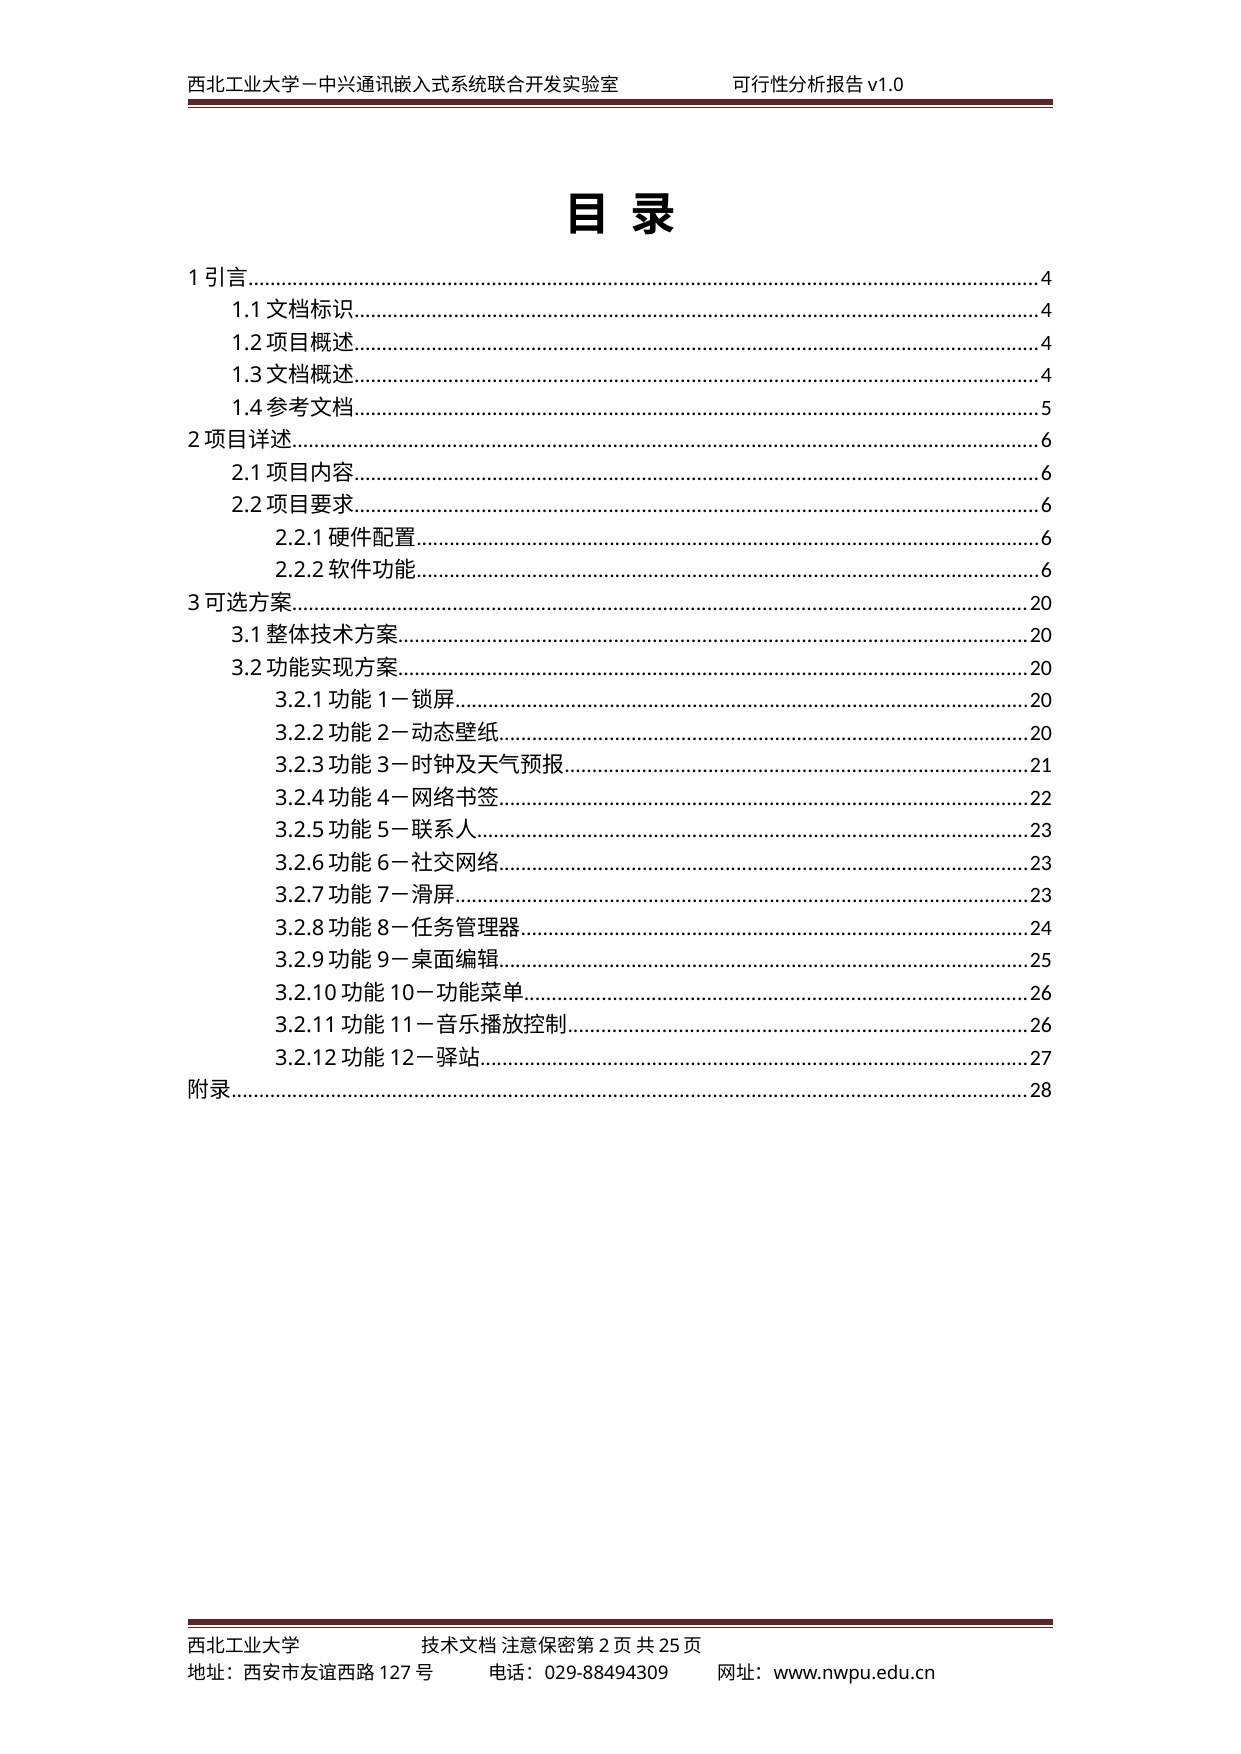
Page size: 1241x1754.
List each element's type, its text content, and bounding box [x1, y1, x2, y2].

text 1.2项目概述 4 [231, 324, 1053, 357]
text 2.2项目要求 6 [231, 487, 1053, 519]
text 3.2.3功能3－时钟及天气预报 21 [275, 747, 1053, 779]
text 3.2.12功能12－驿站 27 [275, 1039, 1053, 1072]
text 2.1项目内容 6 [231, 454, 1053, 487]
text 附录 28 [187, 1072, 1053, 1104]
text 目 录 [187, 162, 1053, 259]
text 3.2.5功能5－联系人 23 [275, 812, 1053, 844]
text 1.4参考文档 5 [231, 389, 1053, 422]
text 3.2.6功能6－社交网络 23 [275, 844, 1053, 877]
text 3.2.7功能7－滑屏 23 [275, 877, 1053, 909]
text 3.2.11功能11－音乐播放控制 26 [275, 1007, 1053, 1039]
text 3.2.10功能10－功能菜单 26 [275, 974, 1053, 1007]
text 3.1整体技术方案 20 [231, 617, 1053, 649]
text 3.2.8功能8－任务管理器 24 [275, 909, 1053, 942]
text 2项目详述 6 [187, 422, 1053, 454]
text 2.2.1硬件配置 6 [275, 519, 1053, 552]
text 1.3文档概述 4 [231, 357, 1053, 389]
text 3.2功能实现方案 20 [231, 649, 1053, 682]
text 1.1文档标识 4 [231, 292, 1053, 324]
text 3可选方案 20 [187, 584, 1053, 617]
text 3.2.2功能2－动态壁纸 20 [275, 714, 1053, 747]
text 3.2.4功能4－网络书签 22 [275, 779, 1053, 812]
text 3.2.9功能9－桌面编辑 25 [275, 942, 1053, 974]
text 1引言 4 [187, 259, 1053, 292]
text 3.2.1功能1－锁屏 20 [275, 682, 1053, 714]
text 2.2.2软件功能 6 [275, 552, 1053, 584]
